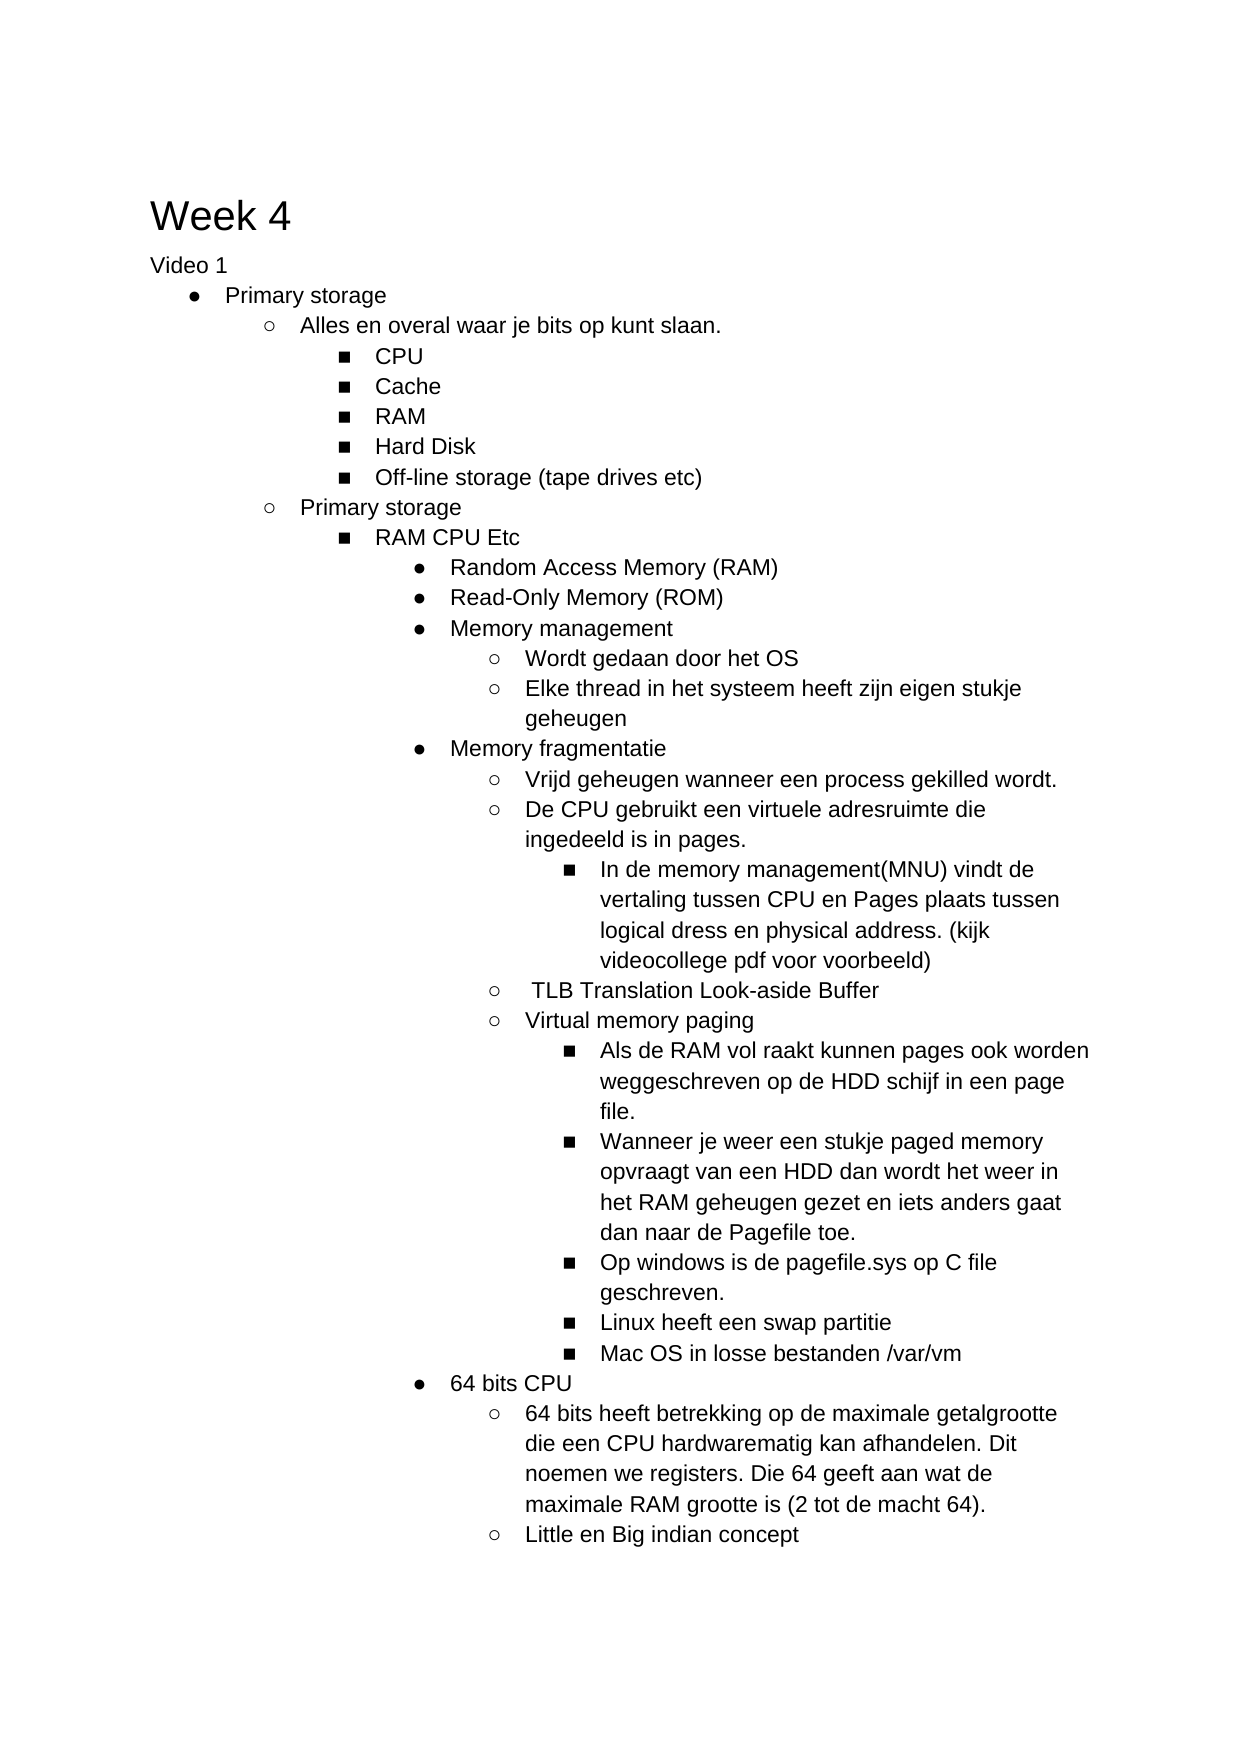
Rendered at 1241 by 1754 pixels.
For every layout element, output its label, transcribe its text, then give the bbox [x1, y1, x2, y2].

list Alles en overal waar je bits op kunt slaan. [262, 312, 1090, 339]
list Cache [337, 373, 1090, 399]
list Little en Big indian concept [487, 1521, 1090, 1547]
list Primary storage [262, 494, 1090, 520]
list Wordt gedaan door het OS [487, 645, 1090, 671]
subtitle Week 4 [150, 192, 1090, 239]
list Elke thread in het systeem heeft zijn eigen stukje geheugen [487, 675, 1090, 732]
list 64 bits heeft betrekking op de maximale getalgrootte die een CPU hardwarematig kan afhandelen. Dit noemen we registers. Die 64 geeft aan wat de maximale RAM grootte is (2 tot de macht 64). [487, 1400, 1090, 1517]
list Virtual memory paging [487, 1007, 1090, 1034]
list 64 bits CPU [412, 1370, 1090, 1396]
list Memory management [412, 614, 1090, 641]
list Als de RAM vol raakt kunnen pages ook worden weggeschreven op de HDD schijf in een page file. [562, 1037, 1090, 1124]
list Wanneer je weer een stukje paged memory opvraagt van een HDD dan wordt het weer in het RAM geheugen gezet en iets anders gaat dan naar de Pagefile toe. [562, 1128, 1090, 1245]
list Memory fragmentatie [412, 735, 1090, 762]
list Primary storage [187, 282, 1090, 309]
list De CPU gebruikt een virtuele adresruimte die ingedeeld is in pages. [487, 796, 1090, 852]
list CPU [337, 343, 1090, 369]
list Linux heeft een swap partitie [562, 1309, 1090, 1336]
list Hard Disk [337, 433, 1090, 460]
list RAM CPU Etc [337, 524, 1090, 550]
list Mac OS in losse bestanden /var/vm [562, 1339, 1090, 1366]
list Random Access Memory (RAM) [412, 554, 1090, 581]
list Vrijd geheugen wanneer een process gekilled wordt. [487, 766, 1090, 792]
list In de memory management(MNU) vindt de vertaling tussen CPU en Pages plaats tussen logical dress en physical address. (kijk videocollege pdf voor voorbeeld) [562, 856, 1090, 973]
list Off-line storage (tape drives etc) [337, 463, 1090, 490]
text Video 1 [150, 252, 1090, 278]
list RAM [337, 403, 1090, 429]
list TLB Translation Look-aside Buffer [487, 977, 1090, 1003]
list Op windows is de pagefile.sys op C file geschreven. [562, 1249, 1090, 1306]
list Read-Only Memory (ROM) [412, 584, 1090, 611]
